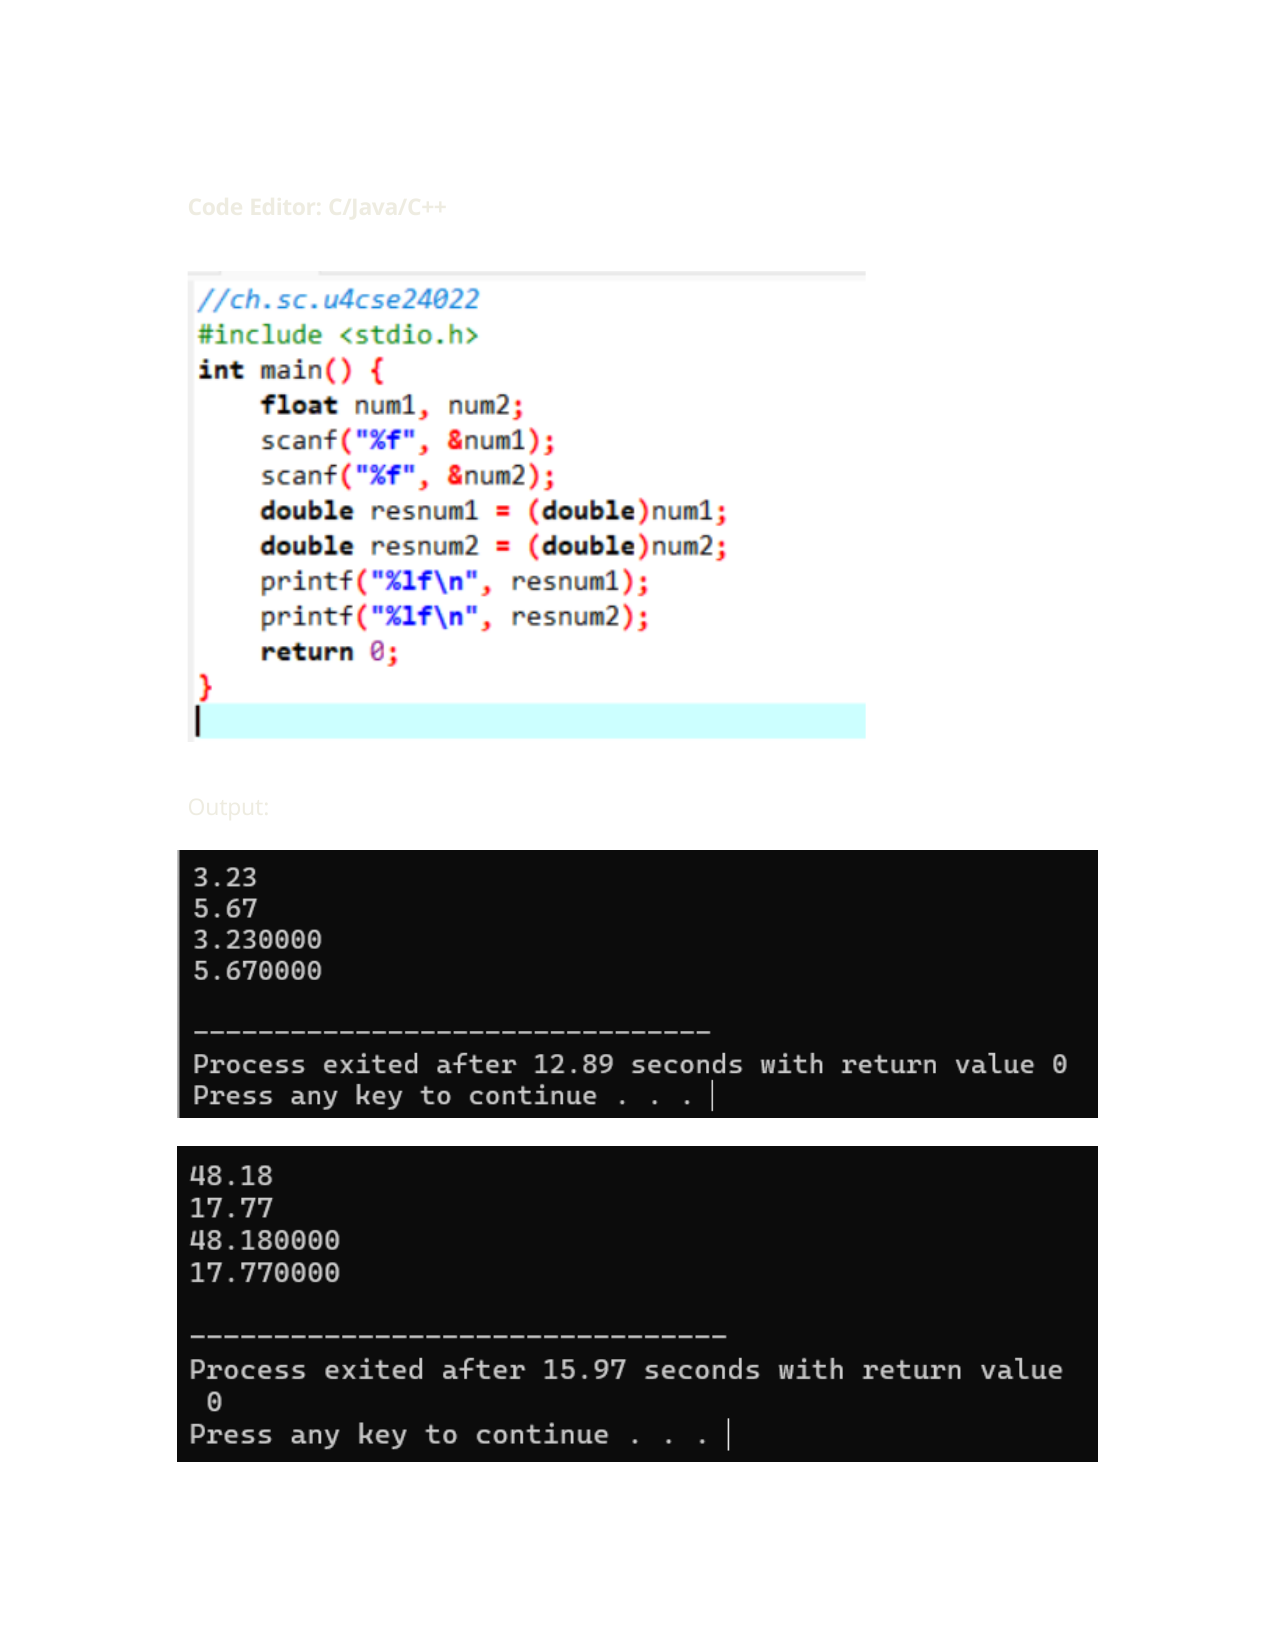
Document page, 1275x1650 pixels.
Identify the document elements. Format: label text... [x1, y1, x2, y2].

text Output: [187, 791, 1098, 822]
picture [187, 271, 866, 742]
picture [177, 1146, 1098, 1462]
picture [177, 850, 1098, 1118]
subtitle Code Editor: C/Java/C++ [187, 191, 1098, 222]
